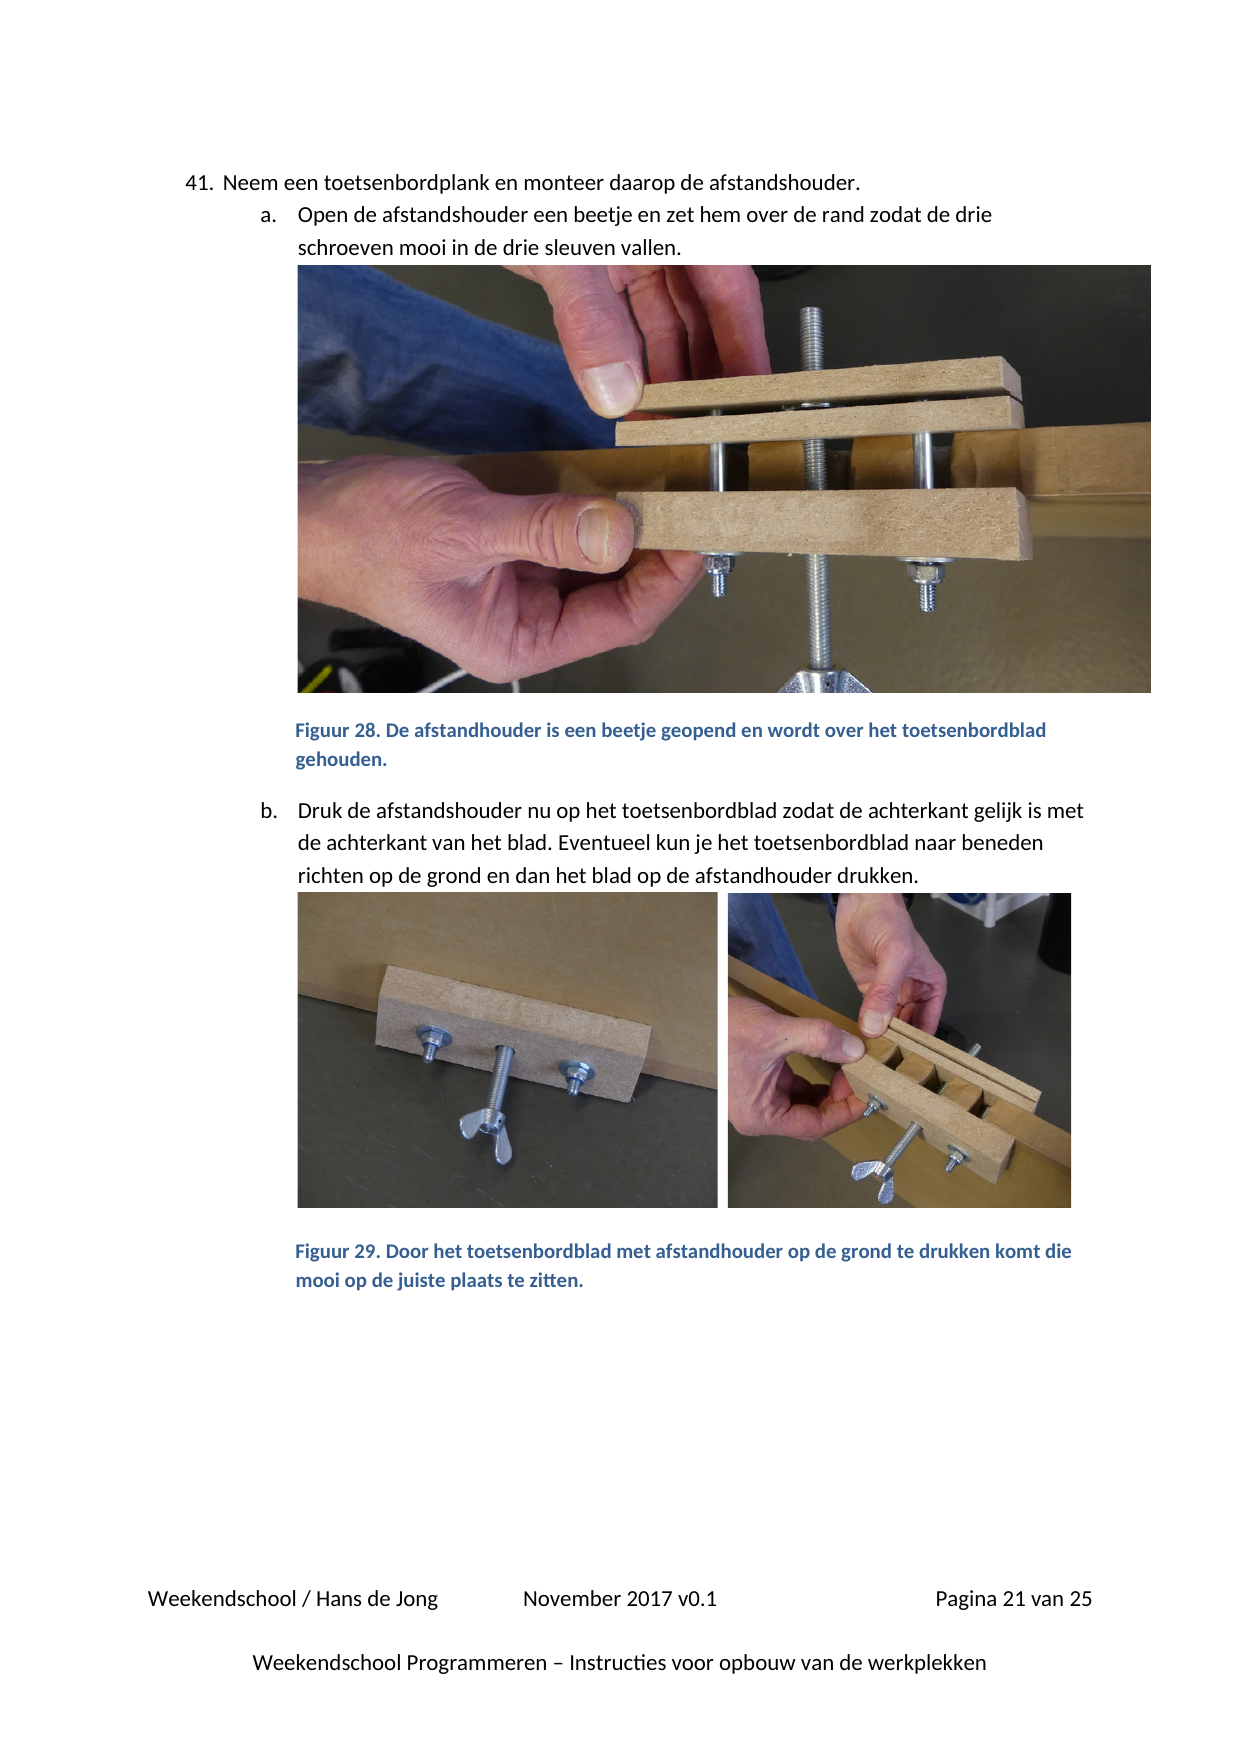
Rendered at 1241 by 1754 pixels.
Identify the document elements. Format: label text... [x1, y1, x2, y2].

text Figuur 28. De afstandhouder is een beetje geopend en wordt over het toetsenbordblad gehouden. [295, 717, 1093, 772]
picture [727, 893, 1072, 1208]
text Figuur 29. Door het toetsenbordblad met afstandhouder op de grond te drukken komt die mooi op de juiste plaats te zitten. [295, 1238, 1093, 1293]
list Neem een toetsenbordplank en monteer daarop de afstandshouder. [185, 168, 1093, 196]
picture [297, 265, 1151, 693]
picture [297, 892, 718, 1208]
